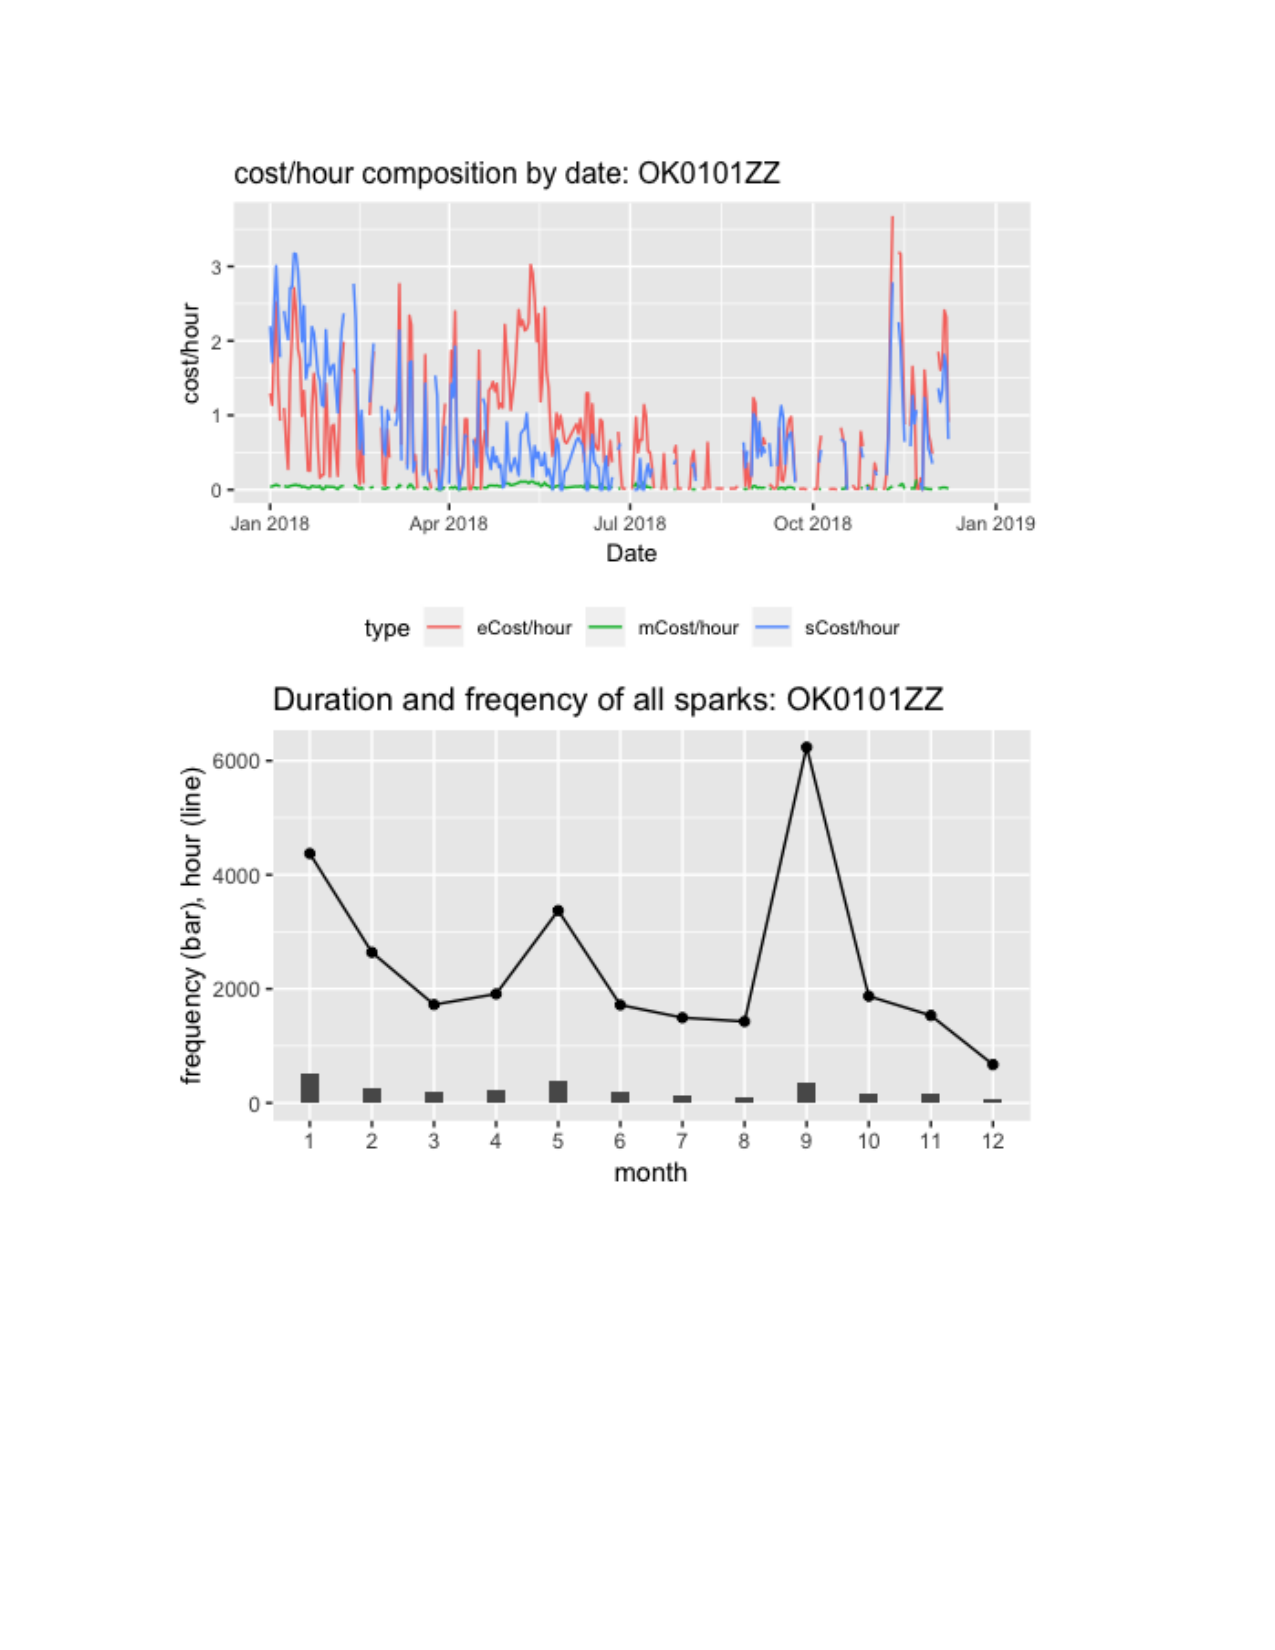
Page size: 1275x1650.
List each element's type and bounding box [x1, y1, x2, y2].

picture [168, 150, 1044, 1200]
